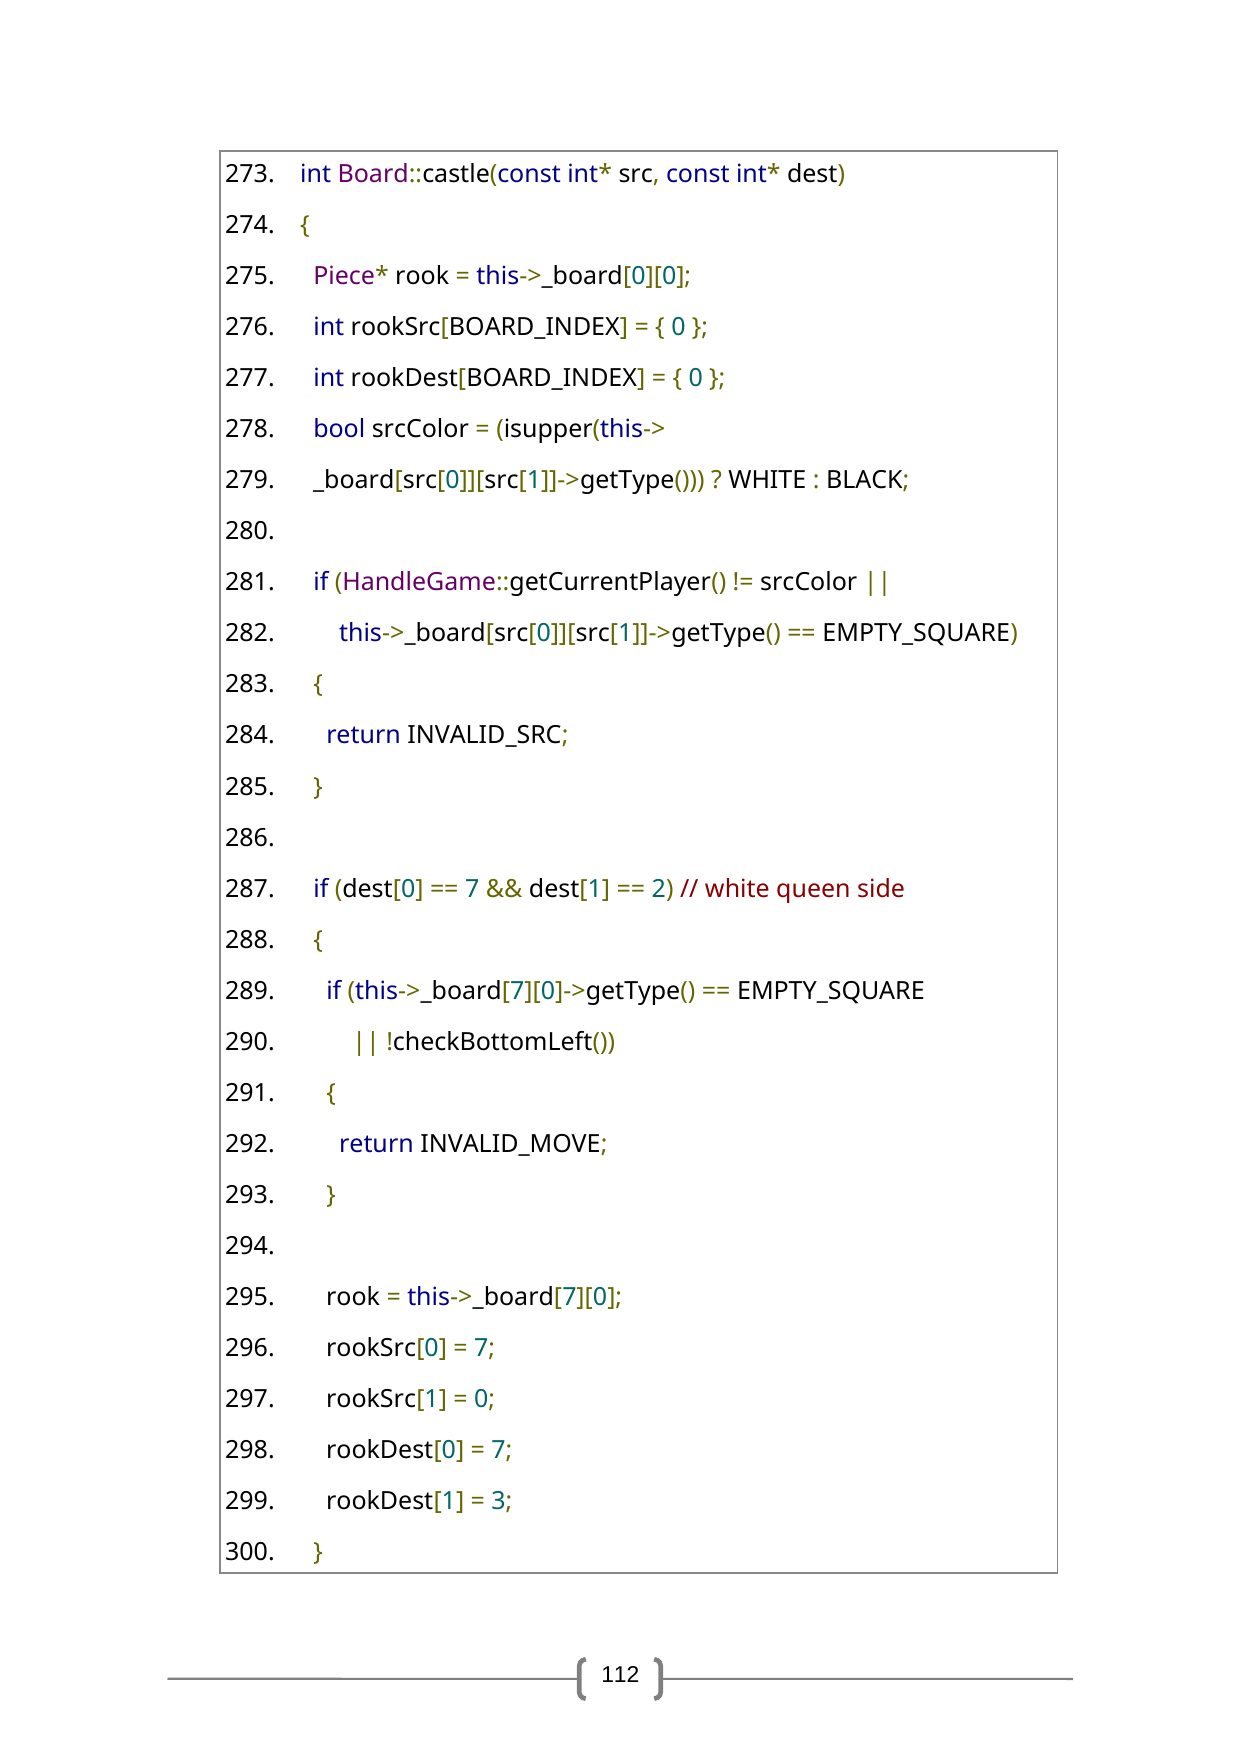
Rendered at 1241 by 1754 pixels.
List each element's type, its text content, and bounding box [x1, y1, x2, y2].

list _board[src[0]][src[1]]->getType())) ? WHITE : BLACK; [221, 456, 1057, 496]
list if (dest[0] == 7 && dest[1] == 2) // white queen side [221, 864, 1057, 904]
list { [221, 660, 1057, 700]
list || !checkBottomLeft()) [221, 1018, 1057, 1057]
list } [221, 1528, 1057, 1572]
list Piece* rook = this->_board[0][0]; [221, 252, 1057, 292]
list rookSrc[0] = 7; [221, 1324, 1057, 1364]
list this->_board[src[0]][src[1]]->getType() == EMPTY_SQUARE) [221, 609, 1057, 649]
list bool srcColor = (isupper(this-> [221, 405, 1057, 445]
list { [221, 1069, 1057, 1108]
list return INVALID_SRC; [221, 711, 1057, 751]
list return INVALID_MOVE; [221, 1120, 1057, 1159]
list rookDest[1] = 3; [221, 1477, 1057, 1517]
list { [221, 201, 1057, 241]
list int rookDest[BOARD_INDEX] = { 0 }; [221, 354, 1057, 394]
list rookDest[0] = 7; [221, 1426, 1057, 1466]
list } [221, 1171, 1057, 1211]
list if (this->_board[7][0]->getType() == EMPTY_SQUARE [221, 967, 1057, 1006]
list } [221, 762, 1057, 802]
list rook = this->_board[7][0]; [221, 1273, 1057, 1313]
list if (HandleGame::getCurrentPlayer() != srcColor || [221, 558, 1057, 598]
list int Board::castle(const int* src, const int* dest) [221, 152, 1057, 190]
list rookSrc[1] = 0; [221, 1375, 1057, 1415]
list { [221, 916, 1057, 955]
list int rookSrc[BOARD_INDEX] = { 0 }; [221, 303, 1057, 343]
